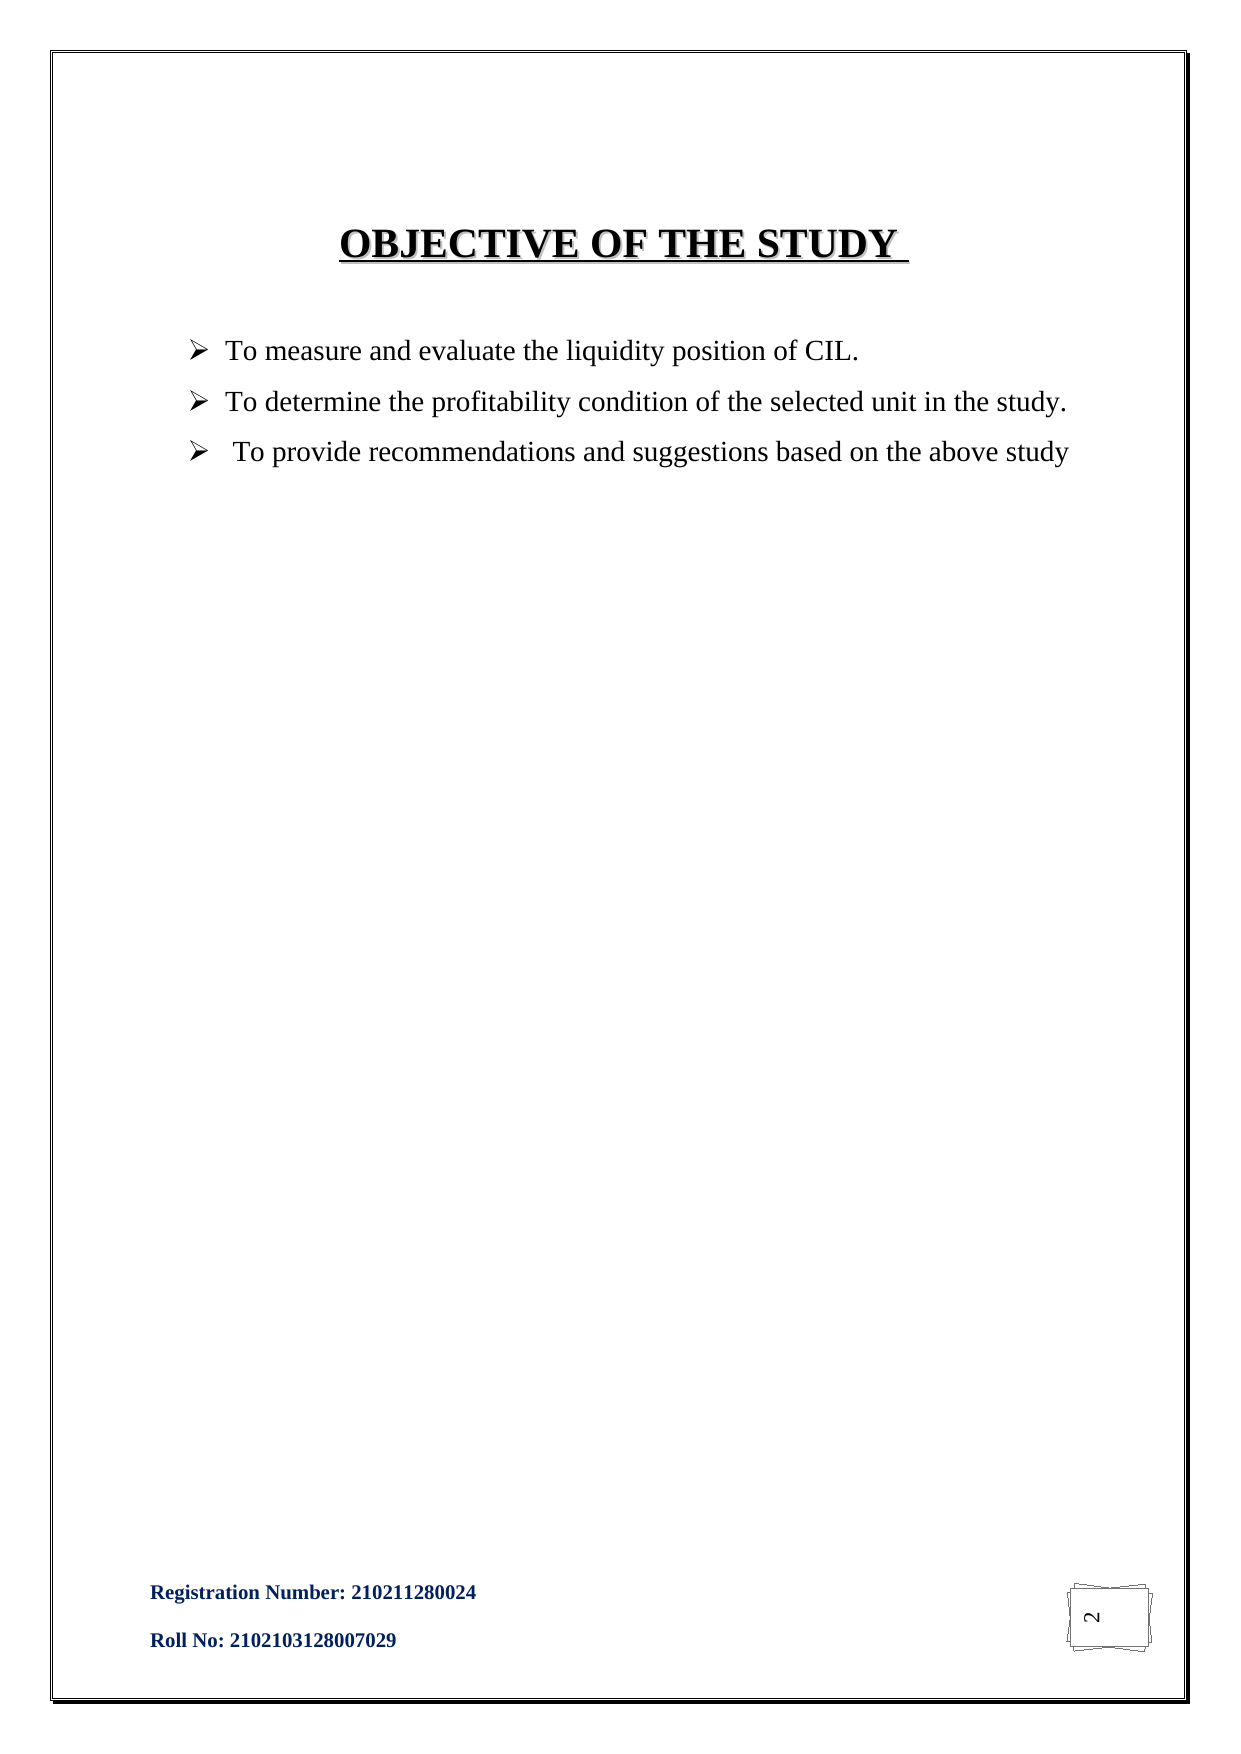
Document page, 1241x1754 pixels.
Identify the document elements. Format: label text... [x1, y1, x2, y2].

list To provide recommendations and suggestions based on the above study [187, 434, 1087, 468]
list To determine the profitability condition of the selected unit in the study. [187, 384, 1087, 418]
text Objective of the study [150, 218, 1087, 266]
list To measure and evaluate the liquidity position of CIL. [187, 333, 1087, 367]
